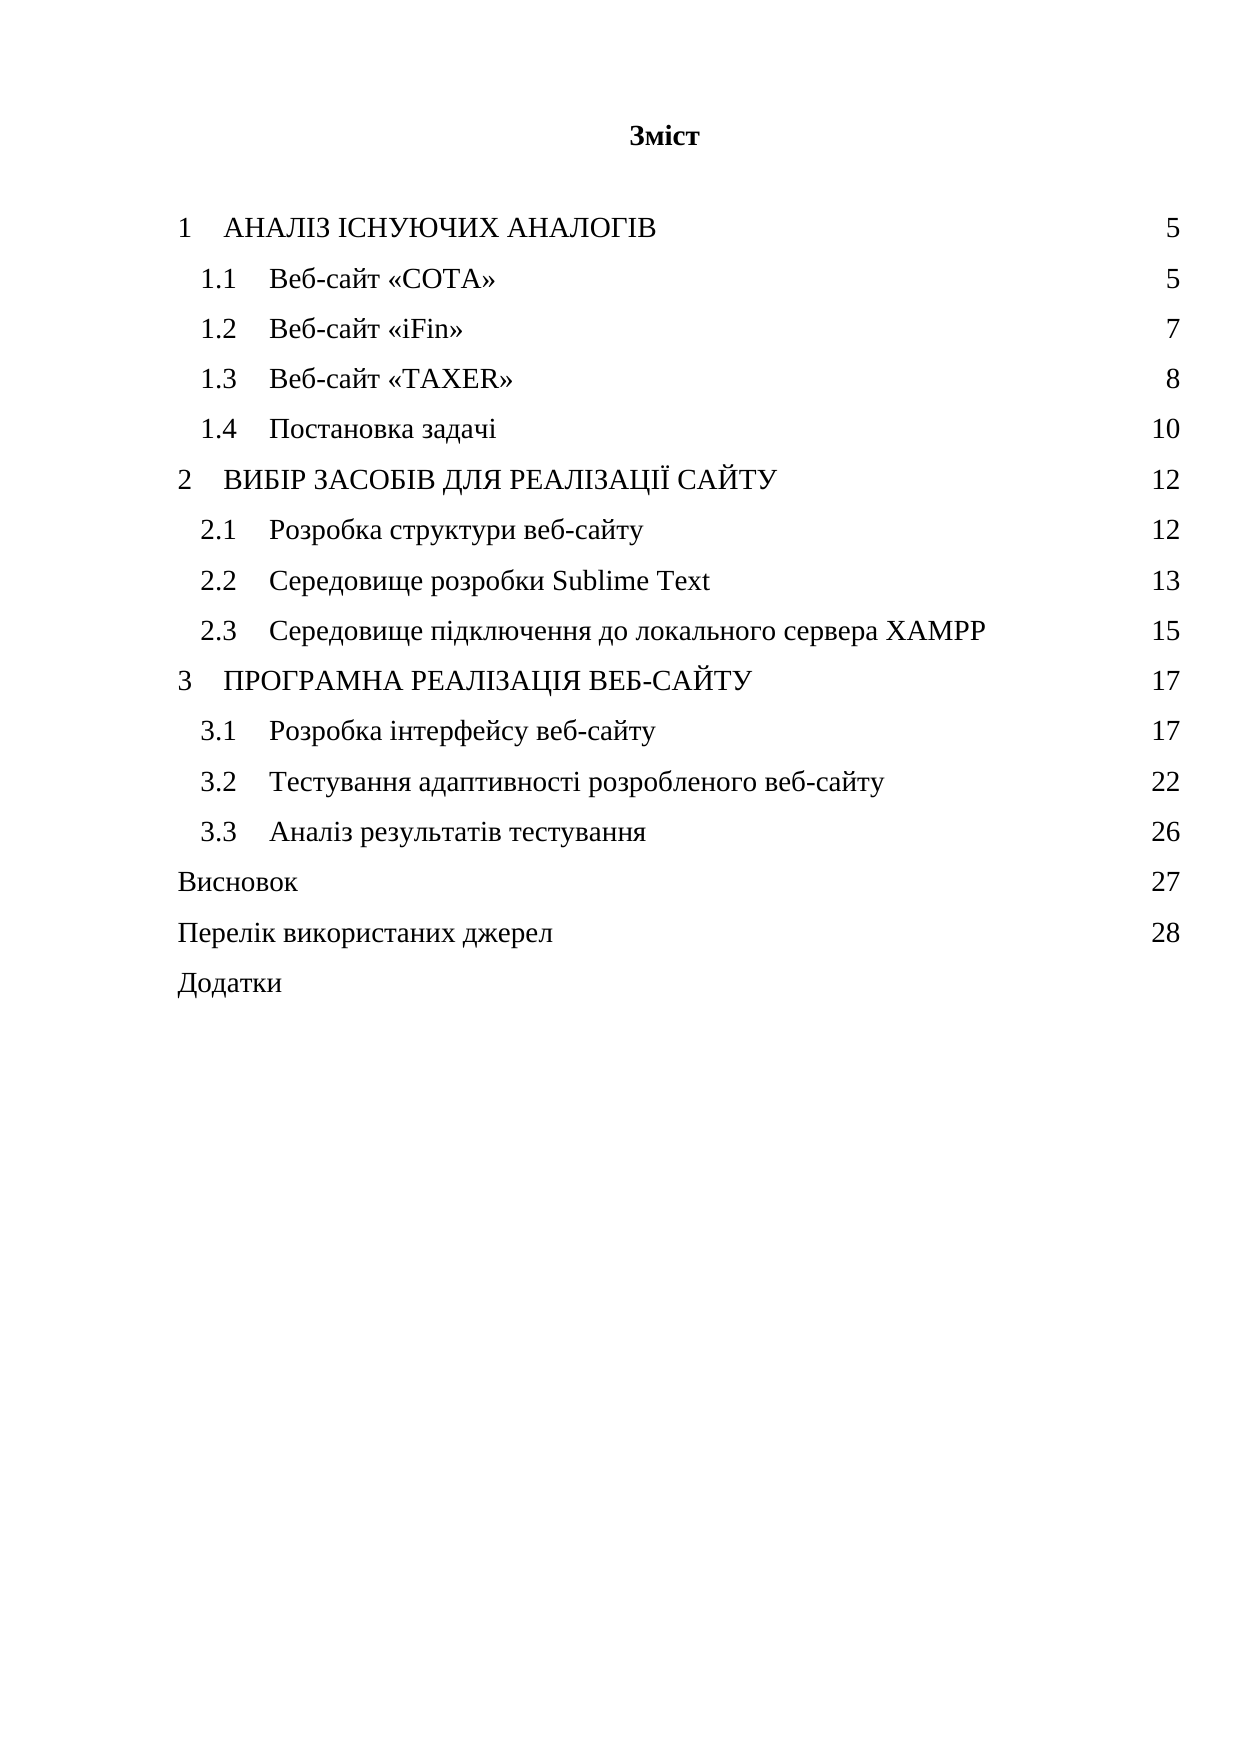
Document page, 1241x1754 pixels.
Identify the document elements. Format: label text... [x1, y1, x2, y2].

text Зміст [177, 118, 1152, 152]
